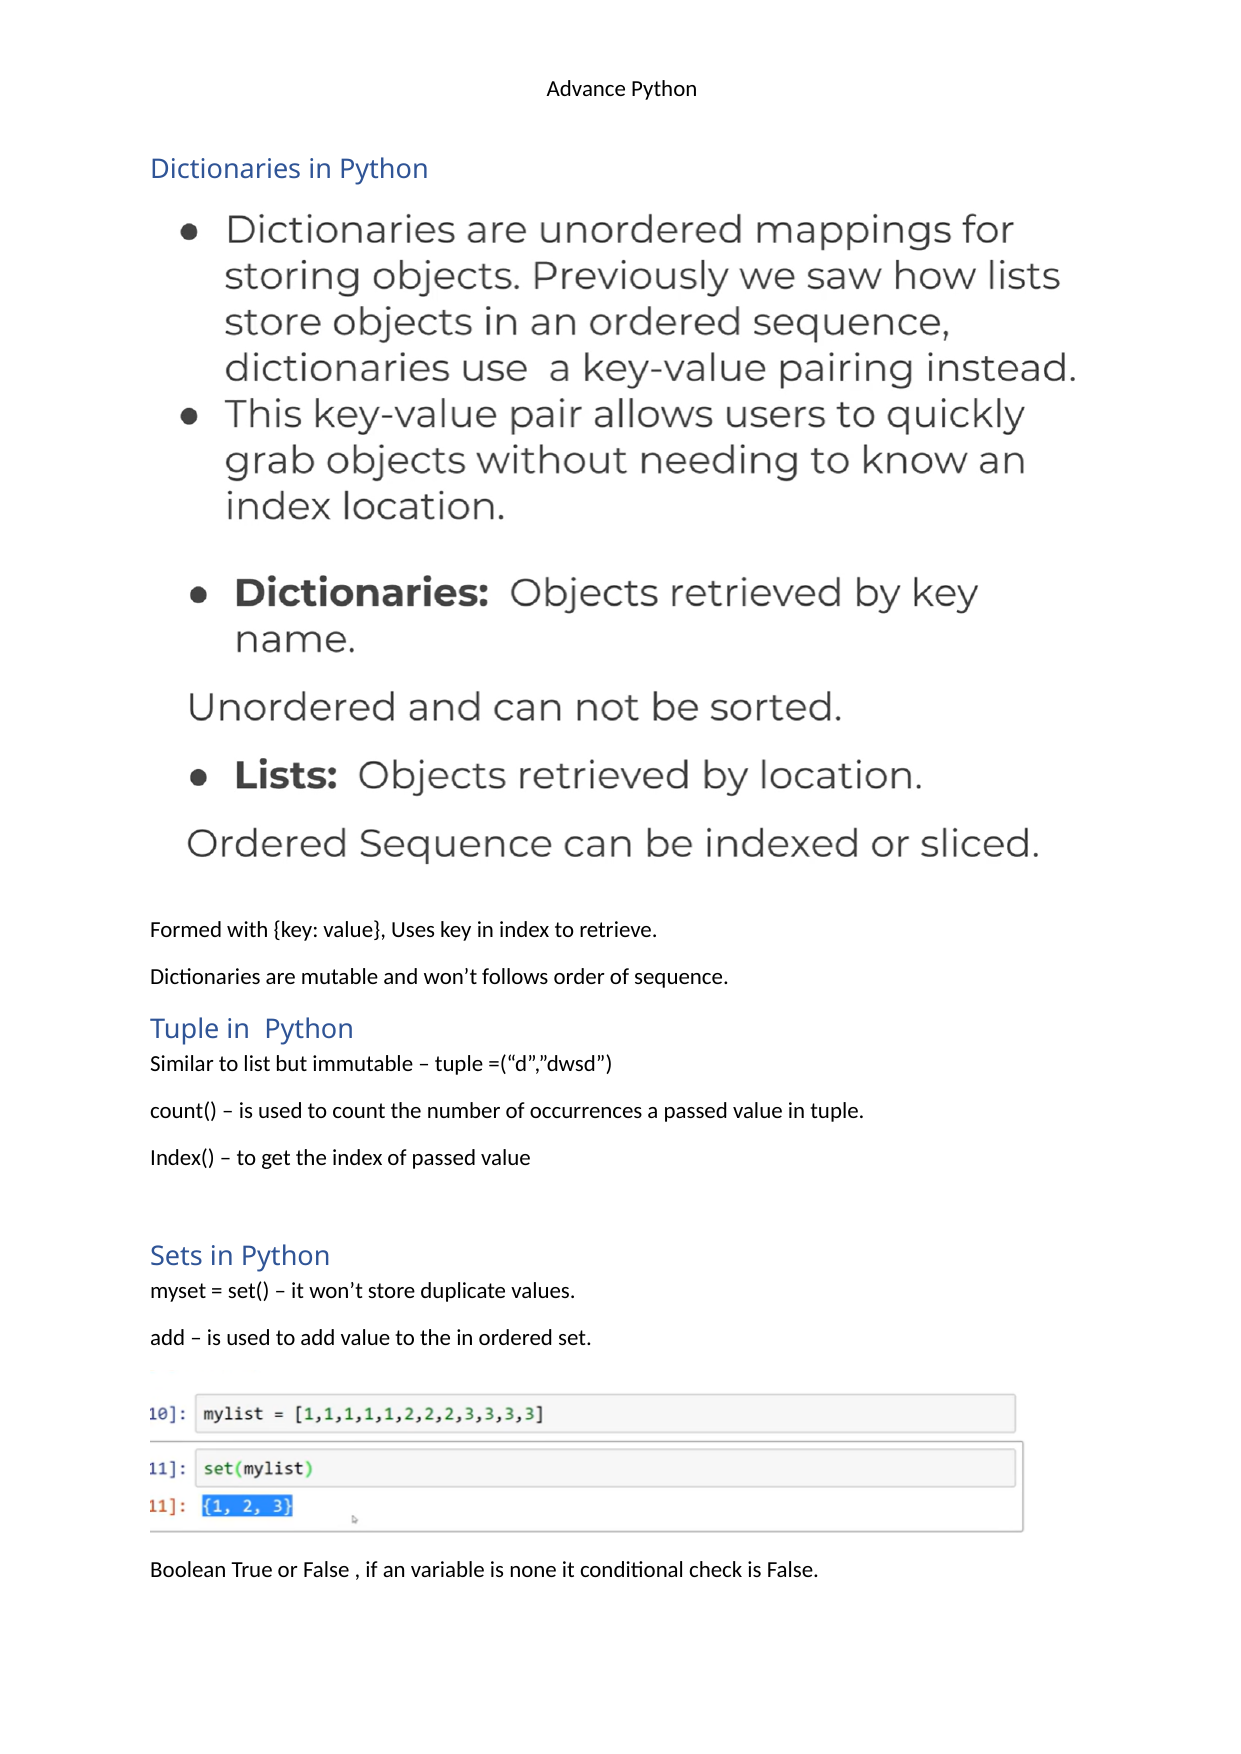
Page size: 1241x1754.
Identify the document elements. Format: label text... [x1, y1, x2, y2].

text add – is used to add value to the in ordered set. [150, 1323, 1090, 1351]
text Boolean True or False , if an variable is none it conditional check is False. [150, 1556, 1090, 1584]
text Similar to list but immutable – tuple =(“d”,”dwsd”) [150, 1049, 1090, 1077]
picture [150, 1370, 1043, 1537]
subtitle Sets in Python [150, 1237, 1090, 1273]
text myset = set() – it won’t store duplicate values. [150, 1276, 1090, 1304]
picture [150, 189, 1091, 535]
text Index() – to get the index of passed value [150, 1143, 1090, 1171]
text count() – is used to count the number of occurrences a passed value in tuple. [150, 1096, 1090, 1124]
text Dictionaries are mutable and won’t follows order of sequence. [150, 962, 1090, 990]
subtitle Dictionaries in Python [150, 150, 1090, 187]
picture [150, 553, 1091, 897]
text Formed with {key: value}, Uses key in index to retrieve. [150, 916, 1090, 943]
subtitle Tuple in Python [150, 1009, 1090, 1046]
